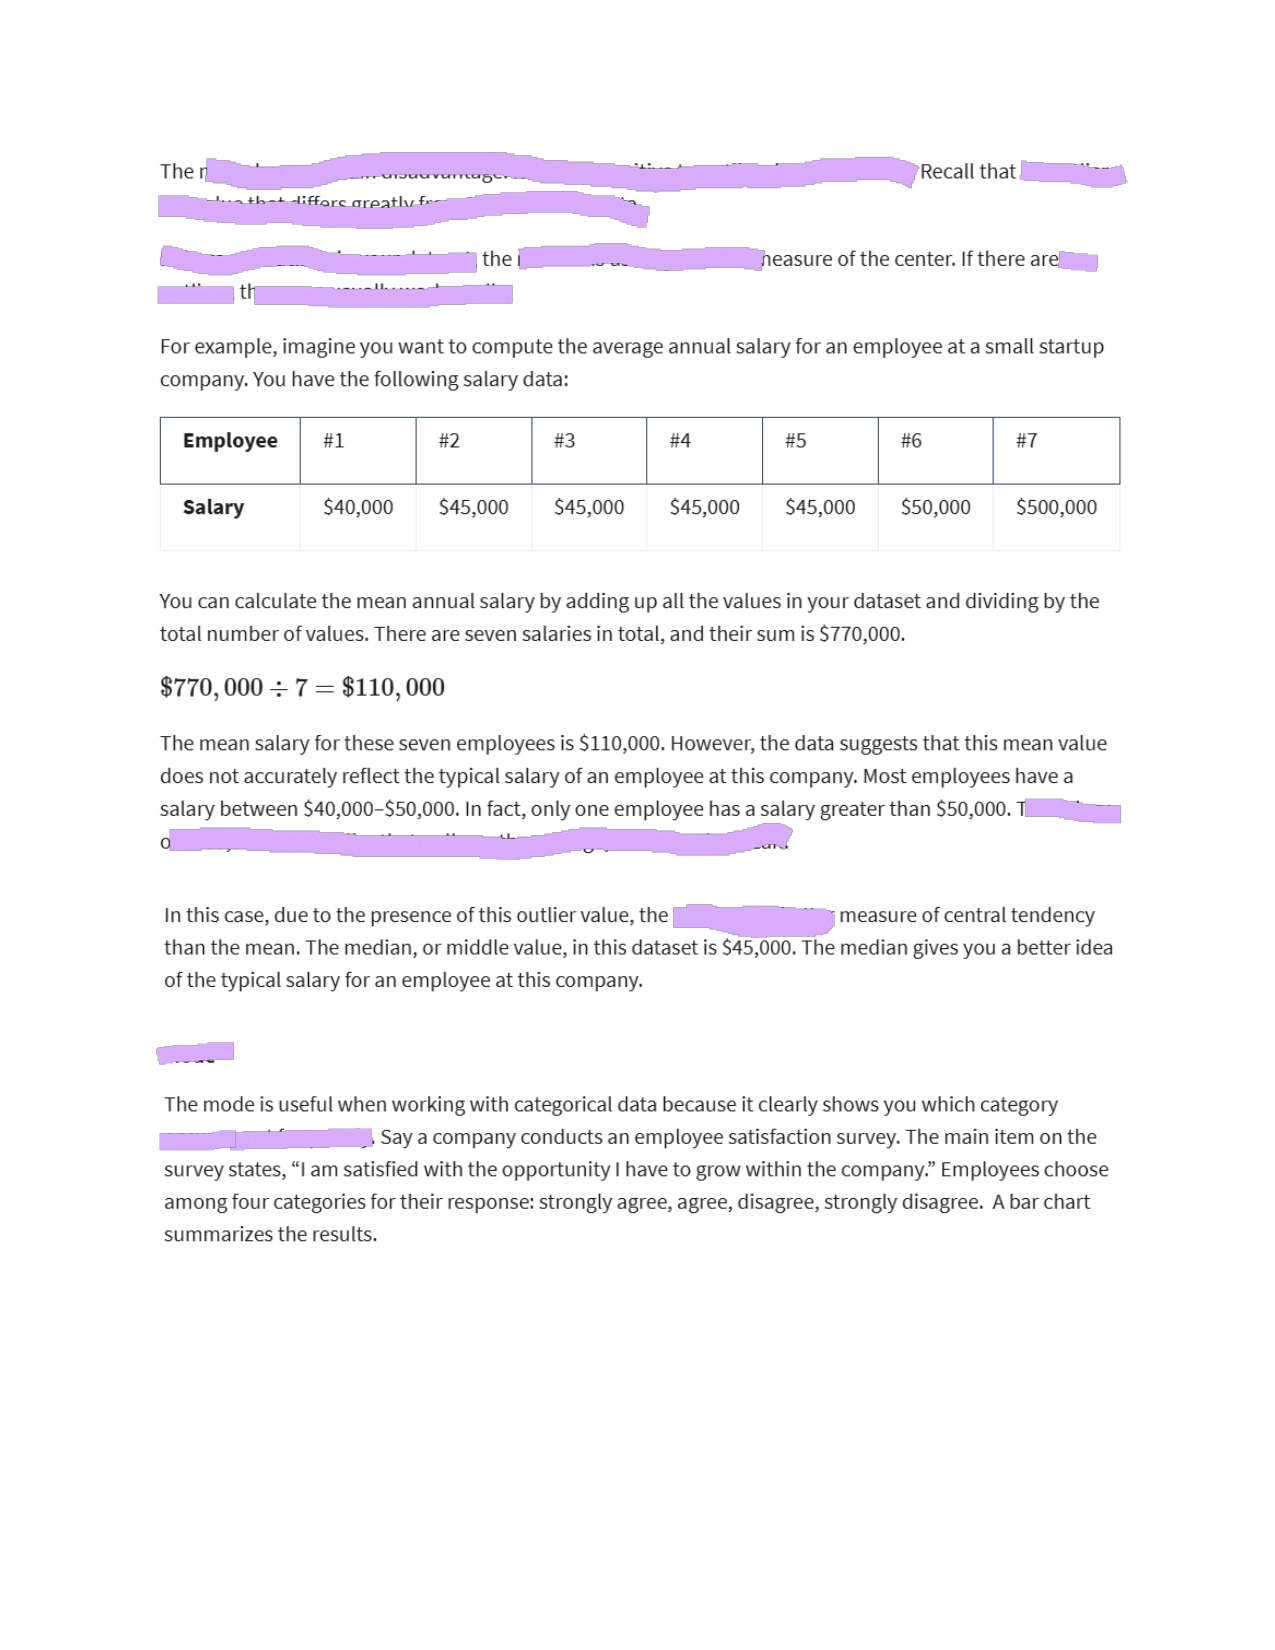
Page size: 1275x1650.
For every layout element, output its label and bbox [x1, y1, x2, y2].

picture [150, 150, 1130, 875]
picture [150, 894, 1125, 1277]
